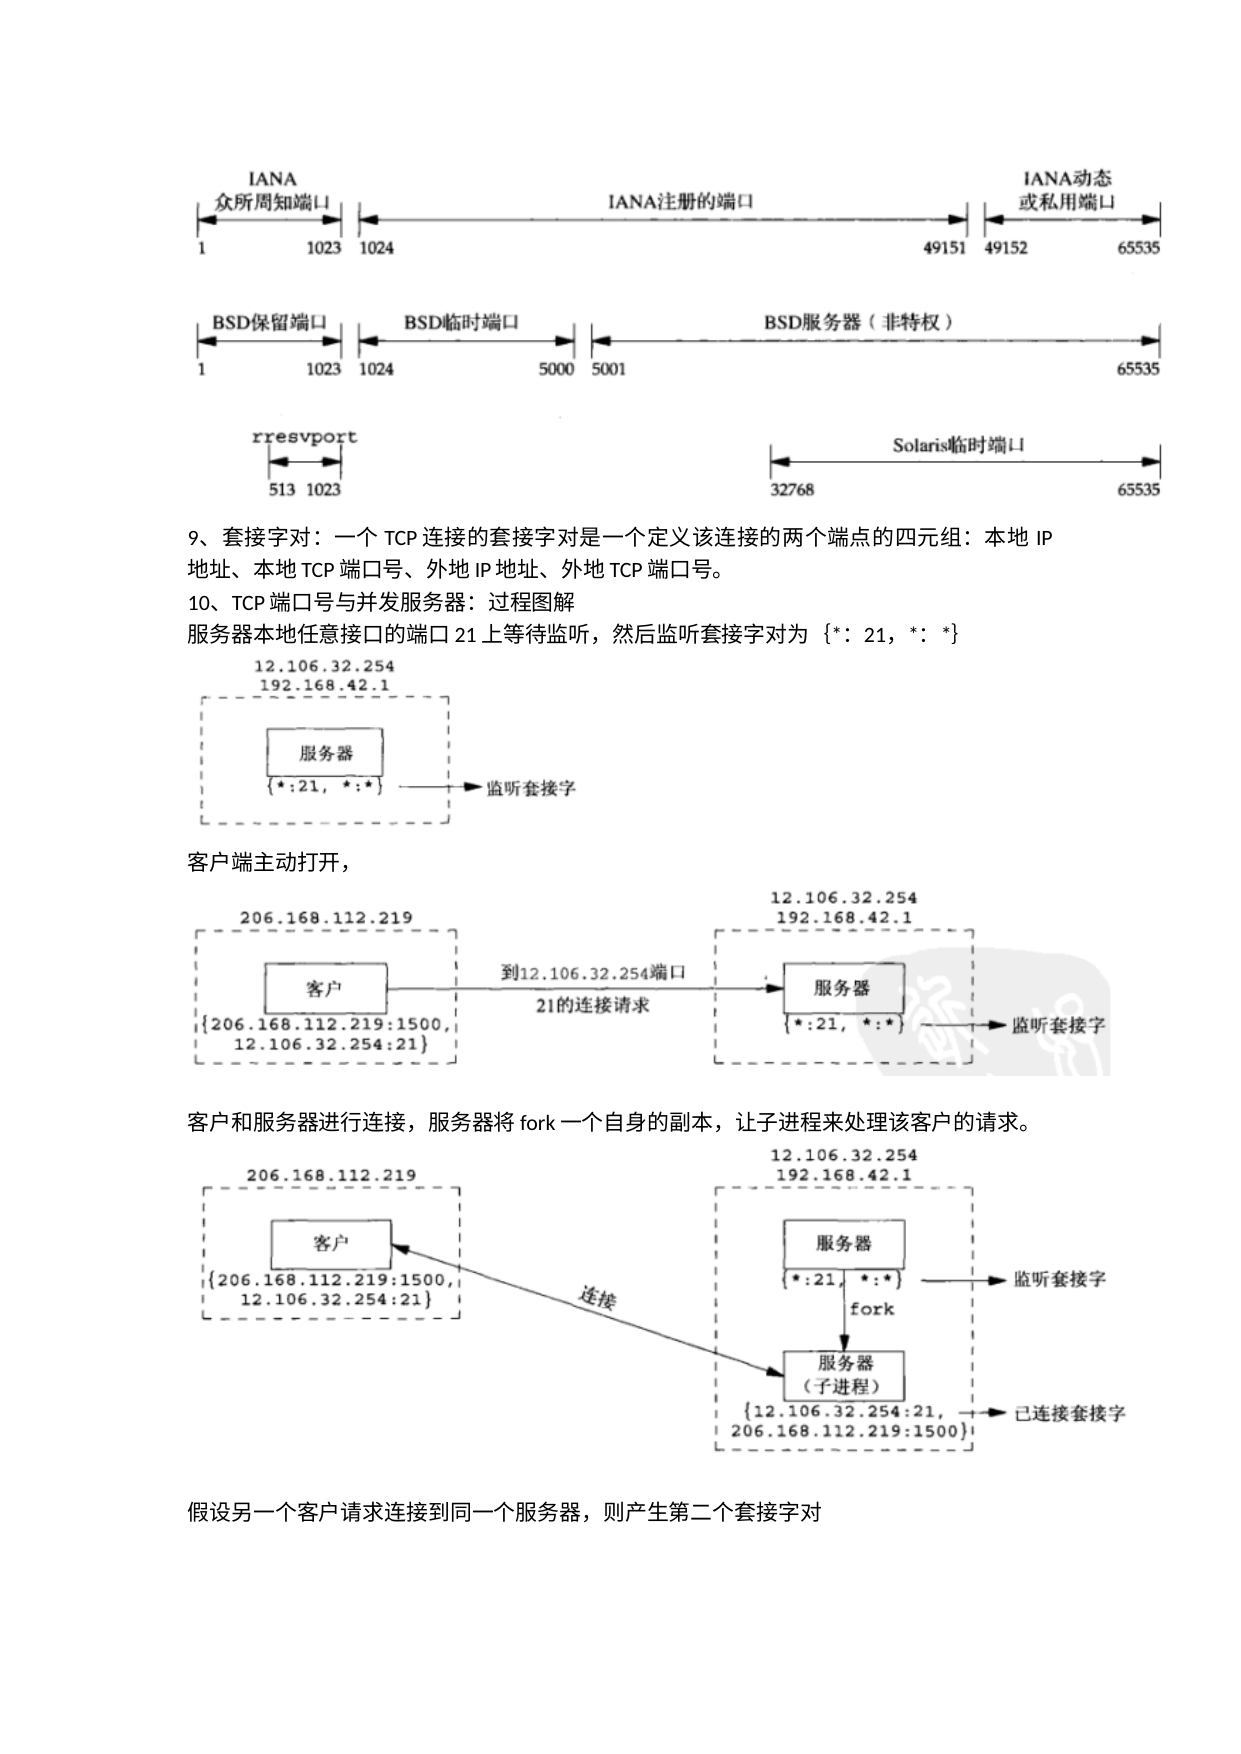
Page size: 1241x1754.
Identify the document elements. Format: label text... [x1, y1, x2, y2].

text 假设另一个客户请求连接到同一个服务器，则产生第二个套接字对 [187, 1494, 1053, 1527]
text 客户和服务器进行连接，服务器将fork一个自身的副本，让子进程来处理该客户的请求。 [187, 1104, 1053, 1137]
text 服务器本地任意接口的端口21上等待监听，然后监听套接字对为｛*：21，*：*｝ [187, 617, 1053, 649]
text 10、TCP端口号与并发服务器：过程图解 [187, 584, 1053, 617]
text 客户端主动打开， [187, 844, 1053, 877]
text 9、套接字对：一个TCP连接的套接字对是一个定义该连接的两个端点的四元组：本地IP地址、本地TCP端口号、外地IP地址、外地TCP端口号。 [187, 519, 1053, 584]
